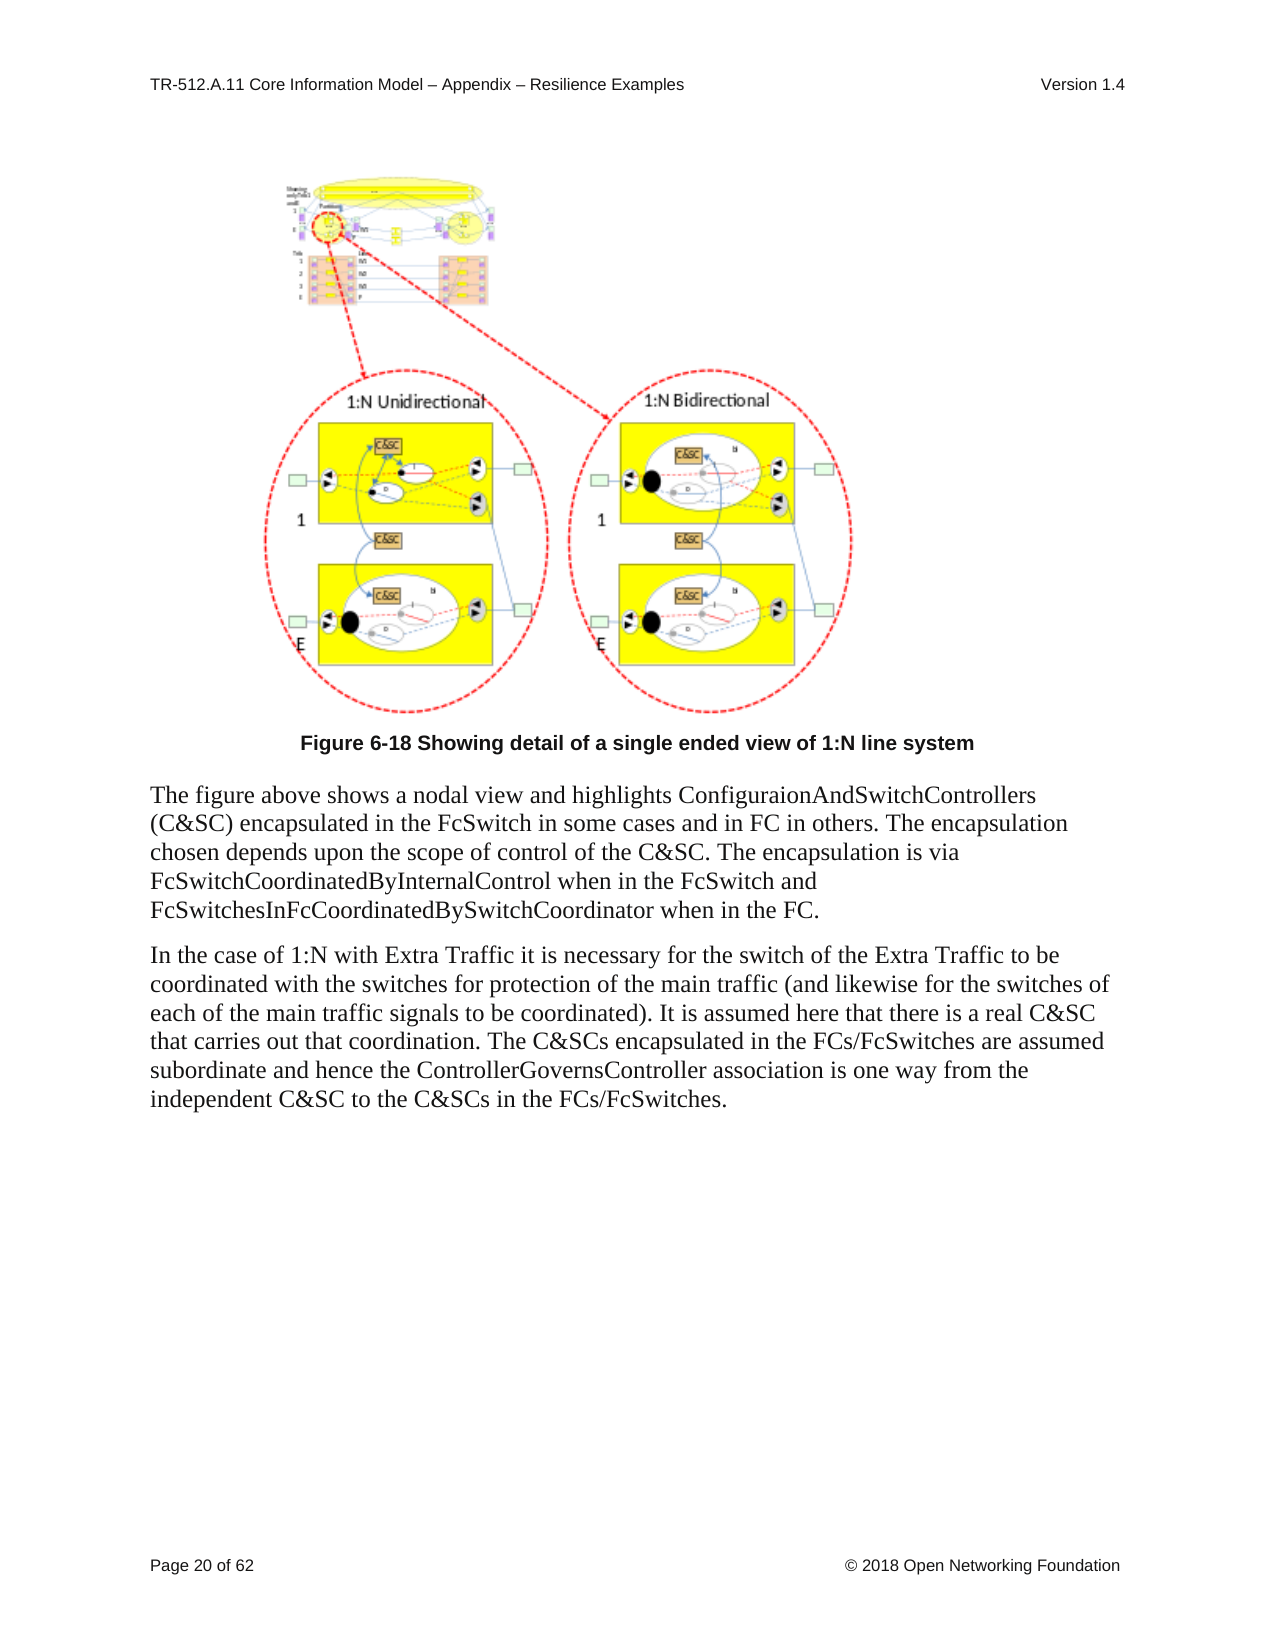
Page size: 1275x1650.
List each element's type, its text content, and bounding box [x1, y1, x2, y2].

text In the case of 1:N with Extra Traffic it is necessary for the switch of the Extra Traffic to be coordinated with the switches for protection of the main traffic (and likewise for the switches of each of the main traffic signals to be coordinated). It is assumed here that there is a real C&SC that carries out that coordination. The C&SCs encapsulated in the FCs/FcSwitches are assumed subordinate and hence the ControllerGovernsController association is one way from the independent C&SC to the C&SCs in the FCs/FcSwitches. [150, 940, 1125, 1113]
text The figure above shows a nodal view and highlights ConfiguraionAndSwitchControllers (C&SC) encapsulated in the FcSwitch in some cases and in FC in others. The encapsulation chosen depends upon the scope of control of the C&SC. The encapsulation is via FcSwitchCoordinatedByInternalControl when in the FcSwitch and FcSwitchesInFcCoordinatedBySwitchCoordinator when in the FC. [150, 780, 1125, 923]
